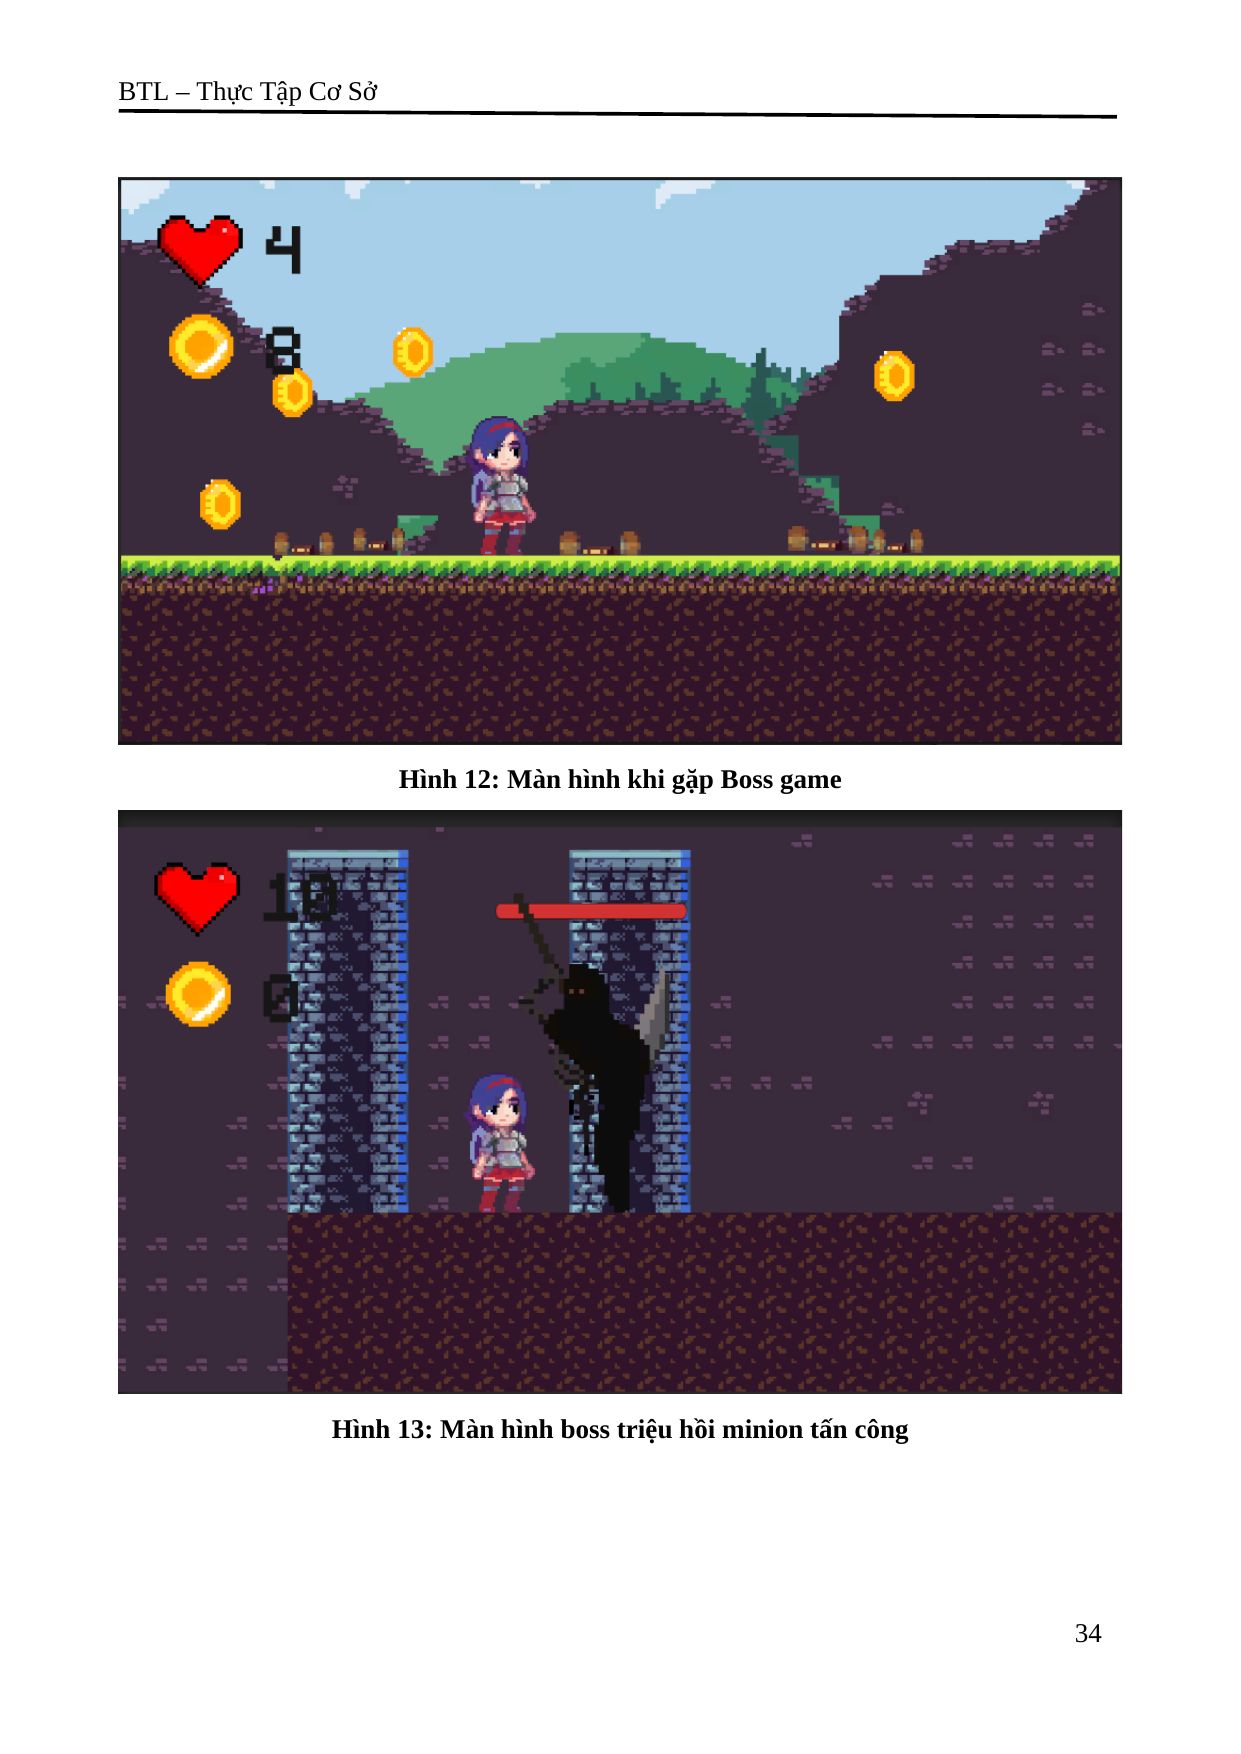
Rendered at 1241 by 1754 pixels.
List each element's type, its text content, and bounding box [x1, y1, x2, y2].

text Hình 12: Màn hình khi gặp Boss game [118, 763, 1122, 794]
picture [118, 810, 1123, 1394]
text Hình 13: Màn hình boss triệu hồi minion tấn công [118, 1413, 1122, 1444]
picture [118, 177, 1123, 745]
